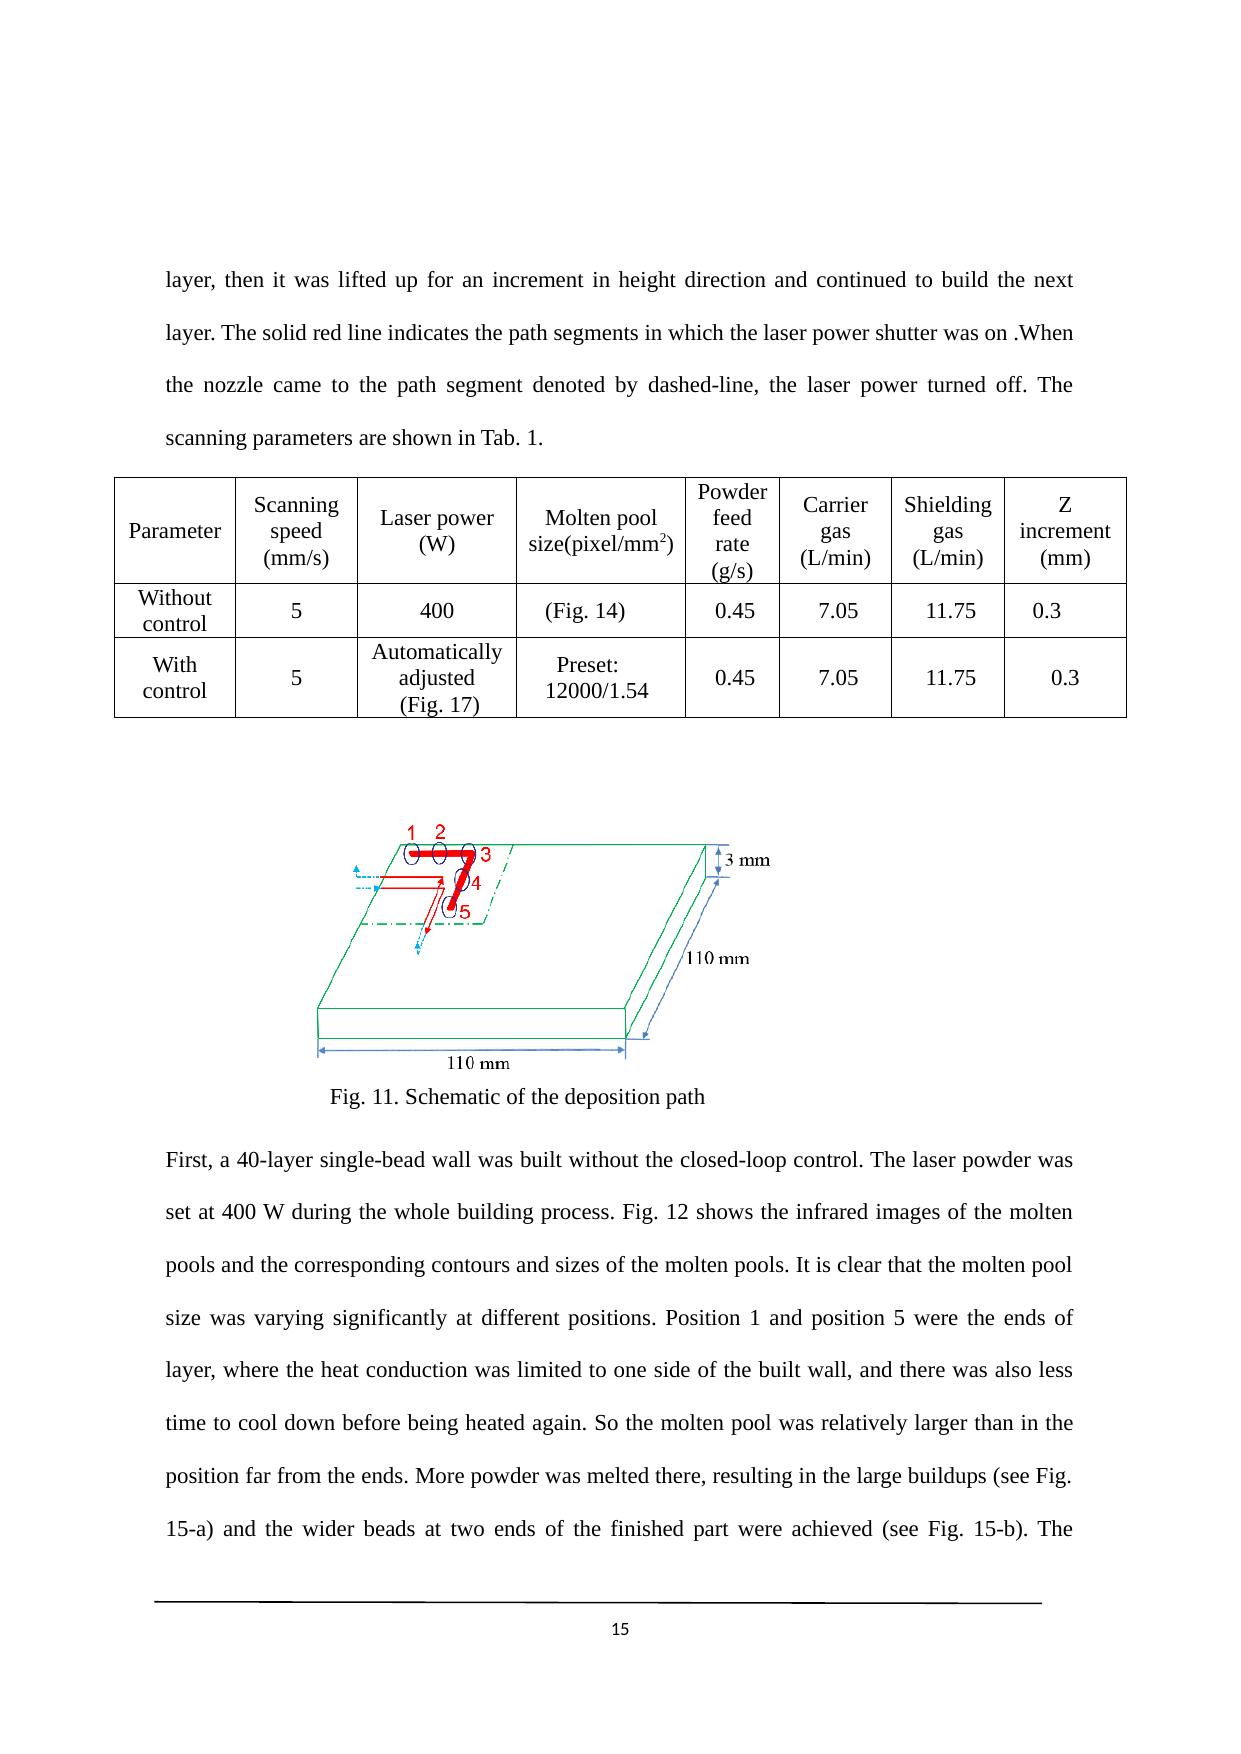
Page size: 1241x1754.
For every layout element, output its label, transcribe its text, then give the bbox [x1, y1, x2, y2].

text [165, 266, 1075, 450]
table_cell 7.05 [780, 584, 891, 637]
table_cell 5 [236, 584, 357, 637]
table_header Scanning speed (mm/s) [236, 478, 357, 583]
table_header Molten pool size(pixel/mm2) [517, 478, 685, 583]
table_cell 11.75 [892, 584, 1004, 637]
table_cell Preset: 12000/1.54 [517, 638, 685, 717]
table_cell 0.3 [1005, 584, 1126, 637]
table_cell Without control [115, 584, 235, 637]
table_cell With control [115, 638, 235, 717]
table_cell Automatically adjusted (Fig. 17) [358, 638, 516, 717]
table_header Parameter [115, 478, 235, 583]
table_cell 0.45 [686, 584, 779, 637]
table_cell 0.3 [1005, 638, 1126, 717]
table_header Shielding gas (L/min) [892, 478, 1004, 583]
table_cell 0.45 [686, 638, 779, 717]
picture [315, 823, 771, 1074]
table_cell 7.05 [780, 638, 891, 717]
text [165, 1146, 1075, 1541]
table_header Carrier gas (L/min) [780, 478, 891, 583]
table_header Laser power (W) [358, 478, 516, 583]
table_cell (Fig. 14) [517, 584, 685, 637]
table_header Powder feed rate (g/s) [686, 478, 779, 583]
table_cell 11.75 [892, 638, 1004, 717]
table_cell 400 [358, 584, 516, 637]
table_cell 5 [236, 638, 357, 717]
table_header Z increment (mm) [1005, 478, 1126, 583]
